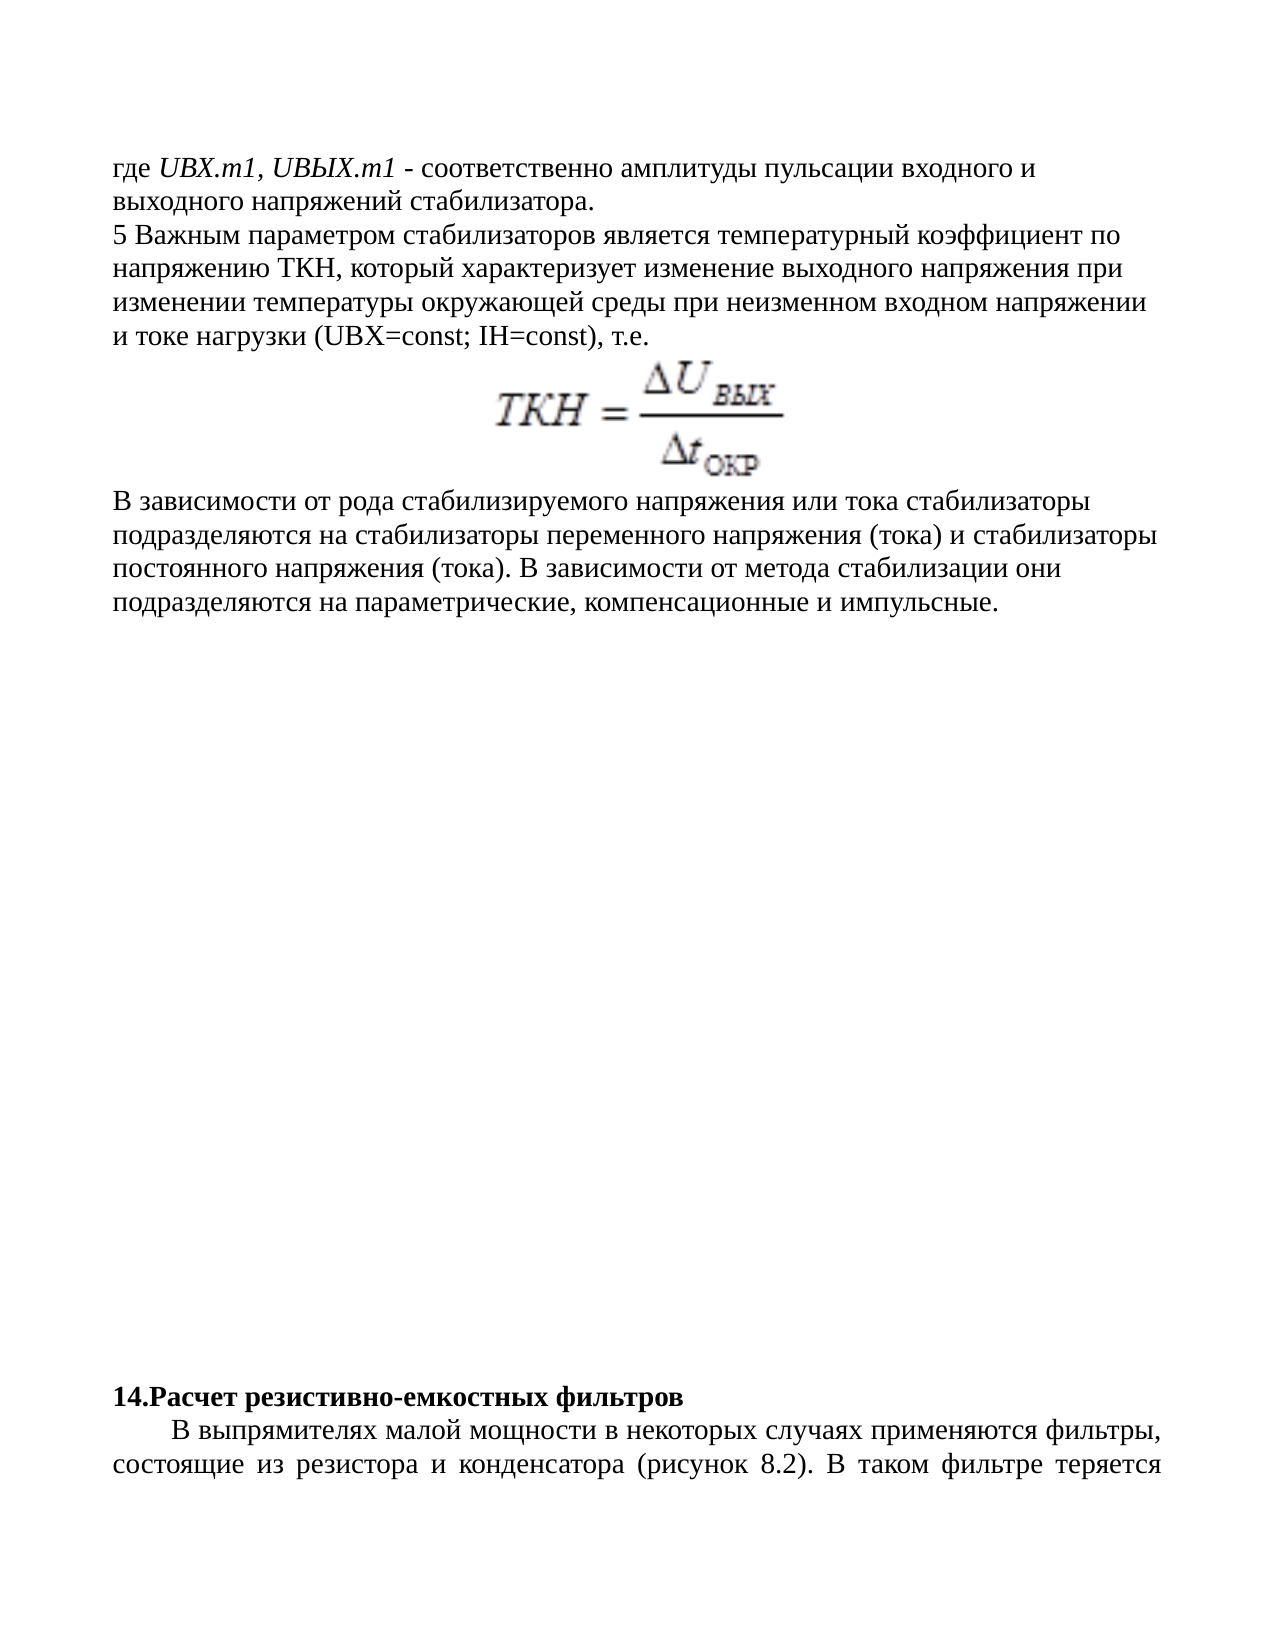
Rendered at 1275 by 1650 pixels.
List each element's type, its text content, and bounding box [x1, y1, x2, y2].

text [112, 1412, 1162, 1479]
text 5 Важным параметром стабилизаторов является темпе­ратурный коэффициент по напряжению ТКН, кото­рый характеризует изменение выходного напряжения при изменении температуры окружающей среды при неизмен­ном входном напряжении и токе нагрузки (UBX=const; IH=const), т.е. [112, 217, 1162, 351]
picture [485, 351, 790, 484]
text где UВХ.m1, UВЫХ.m1 - соответственно амплитуды пульсации входного и выходного напряжений стабилизатора. [112, 150, 1162, 217]
text В зависимости от рода стабилизируемого напряжения или тока стабилизаторы подразделяются на стабилизаторы переменного напряжения (тока) и стабилизаторы постоянного напряжения (тока). В зависимости от метода стабилизации они подразделяются на параметрические, компенсационные и импульсные. [112, 483, 1162, 617]
list 14.Расчет резистивно-емкостных фильтров [112, 1379, 1162, 1412]
